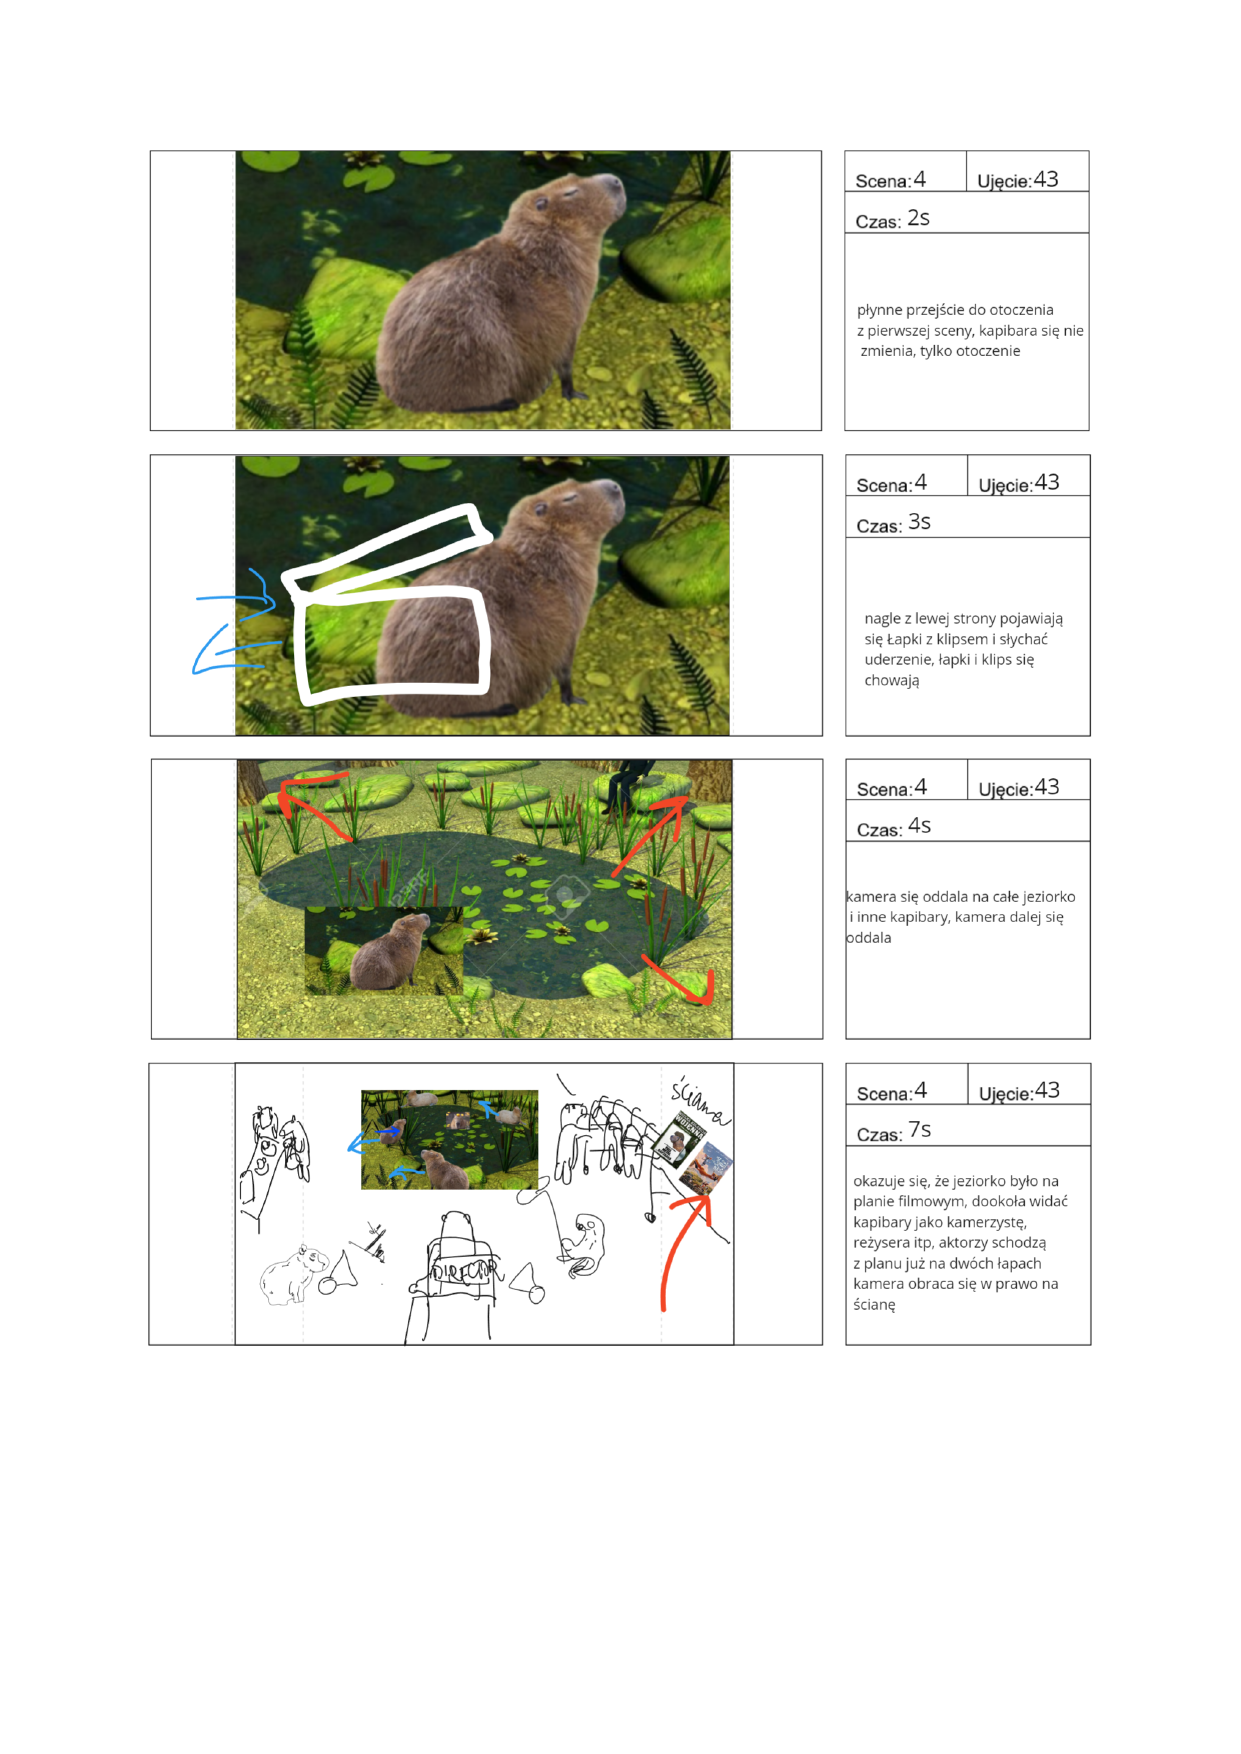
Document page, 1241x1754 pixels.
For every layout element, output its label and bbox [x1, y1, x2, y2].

picture [147, 756, 1093, 1041]
picture [147, 147, 1093, 432]
picture [147, 1059, 1093, 1347]
picture [147, 451, 1093, 738]
